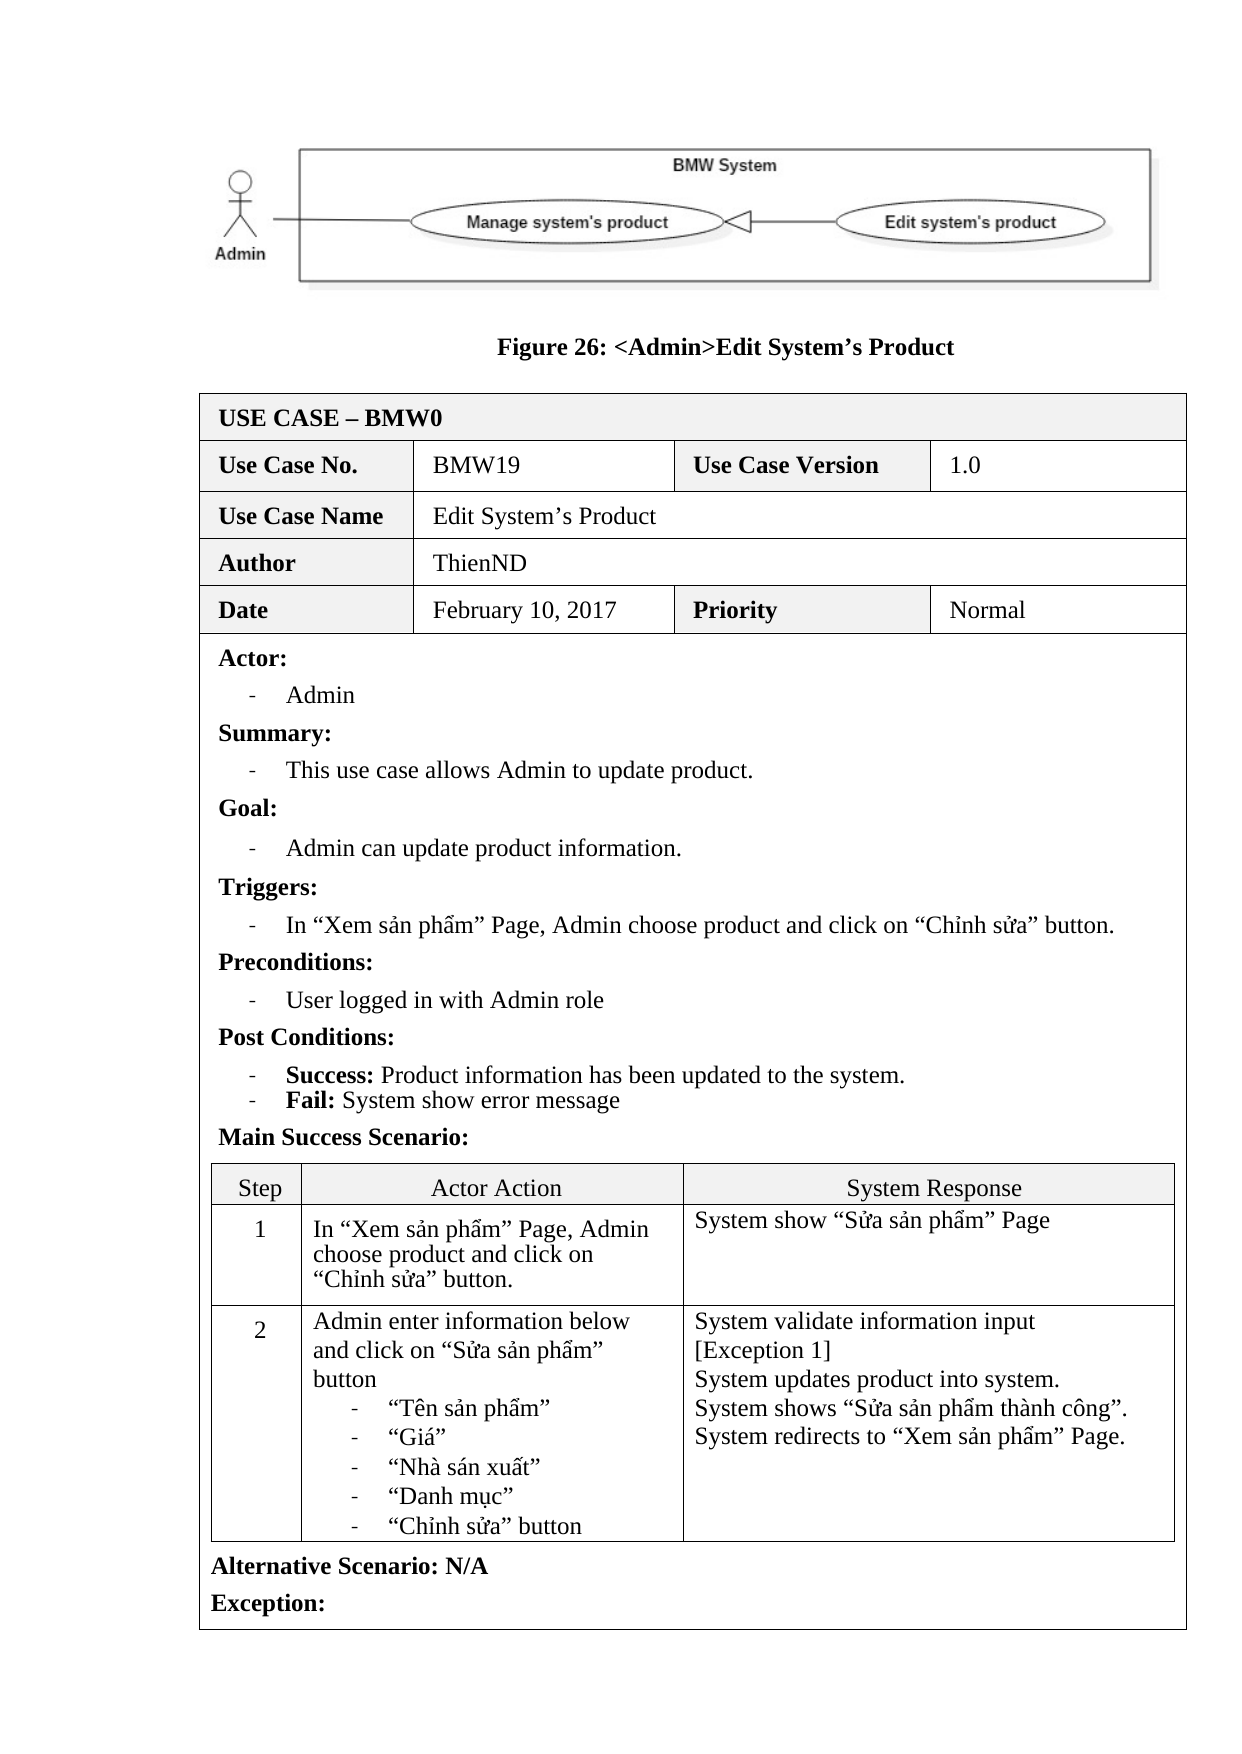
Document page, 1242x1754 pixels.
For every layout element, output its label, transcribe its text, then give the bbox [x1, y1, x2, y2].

text Figure 26: <Admin>Edit System’s Product [460, 332, 1200, 361]
table_cell February 10, 2017 [414, 586, 674, 632]
table_cell Use Case No. [200, 441, 413, 491]
table_cell BMW19 [414, 441, 674, 491]
picture [196, 137, 1200, 332]
table_cell 1.0 [931, 441, 1186, 491]
table_cell Use Case Name [200, 492, 413, 538]
table_cell Author [200, 539, 413, 585]
table_header USE CASE – BMW0 [200, 394, 1186, 440]
table_cell ThienND [414, 539, 1186, 585]
table_cell Normal [931, 586, 1186, 632]
table_cell Use Case Version [675, 441, 930, 491]
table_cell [200, 634, 1186, 1629]
table_cell Edit System’s Product [414, 492, 1186, 538]
table_cell Date [200, 586, 413, 632]
table_cell Priority [675, 586, 930, 632]
